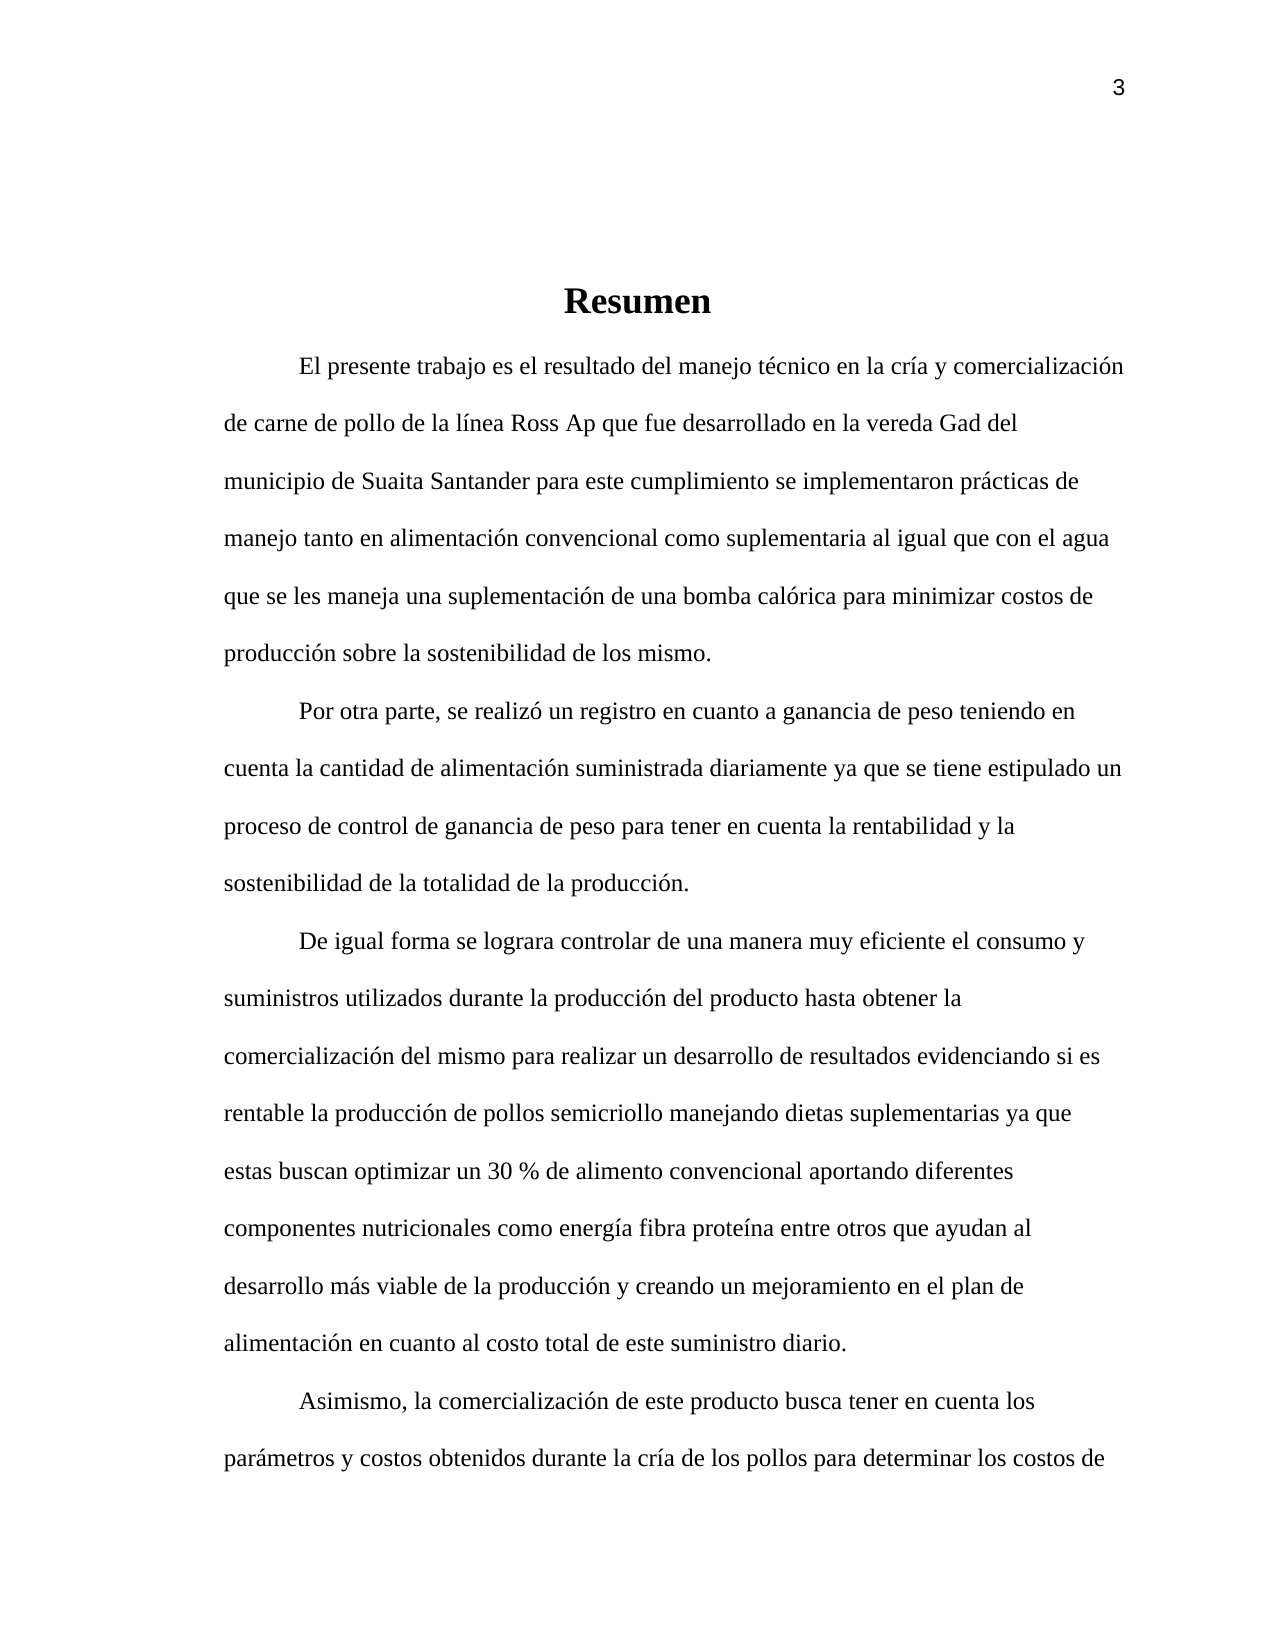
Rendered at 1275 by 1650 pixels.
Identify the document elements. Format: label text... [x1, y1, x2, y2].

text Resumen [150, 278, 1125, 322]
text De igual forma se lograra controlar de una manera muy eficiente el consumo y suministros utilizados durante la producción del producto hasta obtener la comercialización del mismo para realizar un desarrollo de resultados evidenciando si es rentable la producción de pollos semicriollo manejando dietas suplementarias ya que estas buscan optimizar un 30 % de alimento convencional aportando diferentes componentes nutricionales como energía fibra proteína entre otros que ayudan al desarrollo más viable de la producción y creando un mejoramiento en el plan de alimentación en cuanto al costo total de este suministro diario. [224, 926, 1125, 1357]
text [224, 1386, 1125, 1472]
text El presente trabajo es el resultado del manejo técnico en la cría y comercialización de carne de pollo de la línea Ross Ap que fue desarrollado en la vereda Gad del municipio de Suaita Santander para este cumplimiento se implementaron prácticas de manejo tanto en alimentación convencional como suplementaria al igual que con el agua que se les maneja una suplementación de una bomba calórica para minimizar costos de producción sobre la sostenibilidad de los mismo. [224, 351, 1125, 667]
text Por otra parte, se realizó un registro en cuanto a ganancia de peso teniendo en cuenta la cantidad de alimentación suministrada diariamente ya que se tiene estipulado un proceso de control de ganancia de peso para tener en cuenta la rentabilidad y la sostenibilidad de la totalidad de la producción. [224, 696, 1125, 897]
